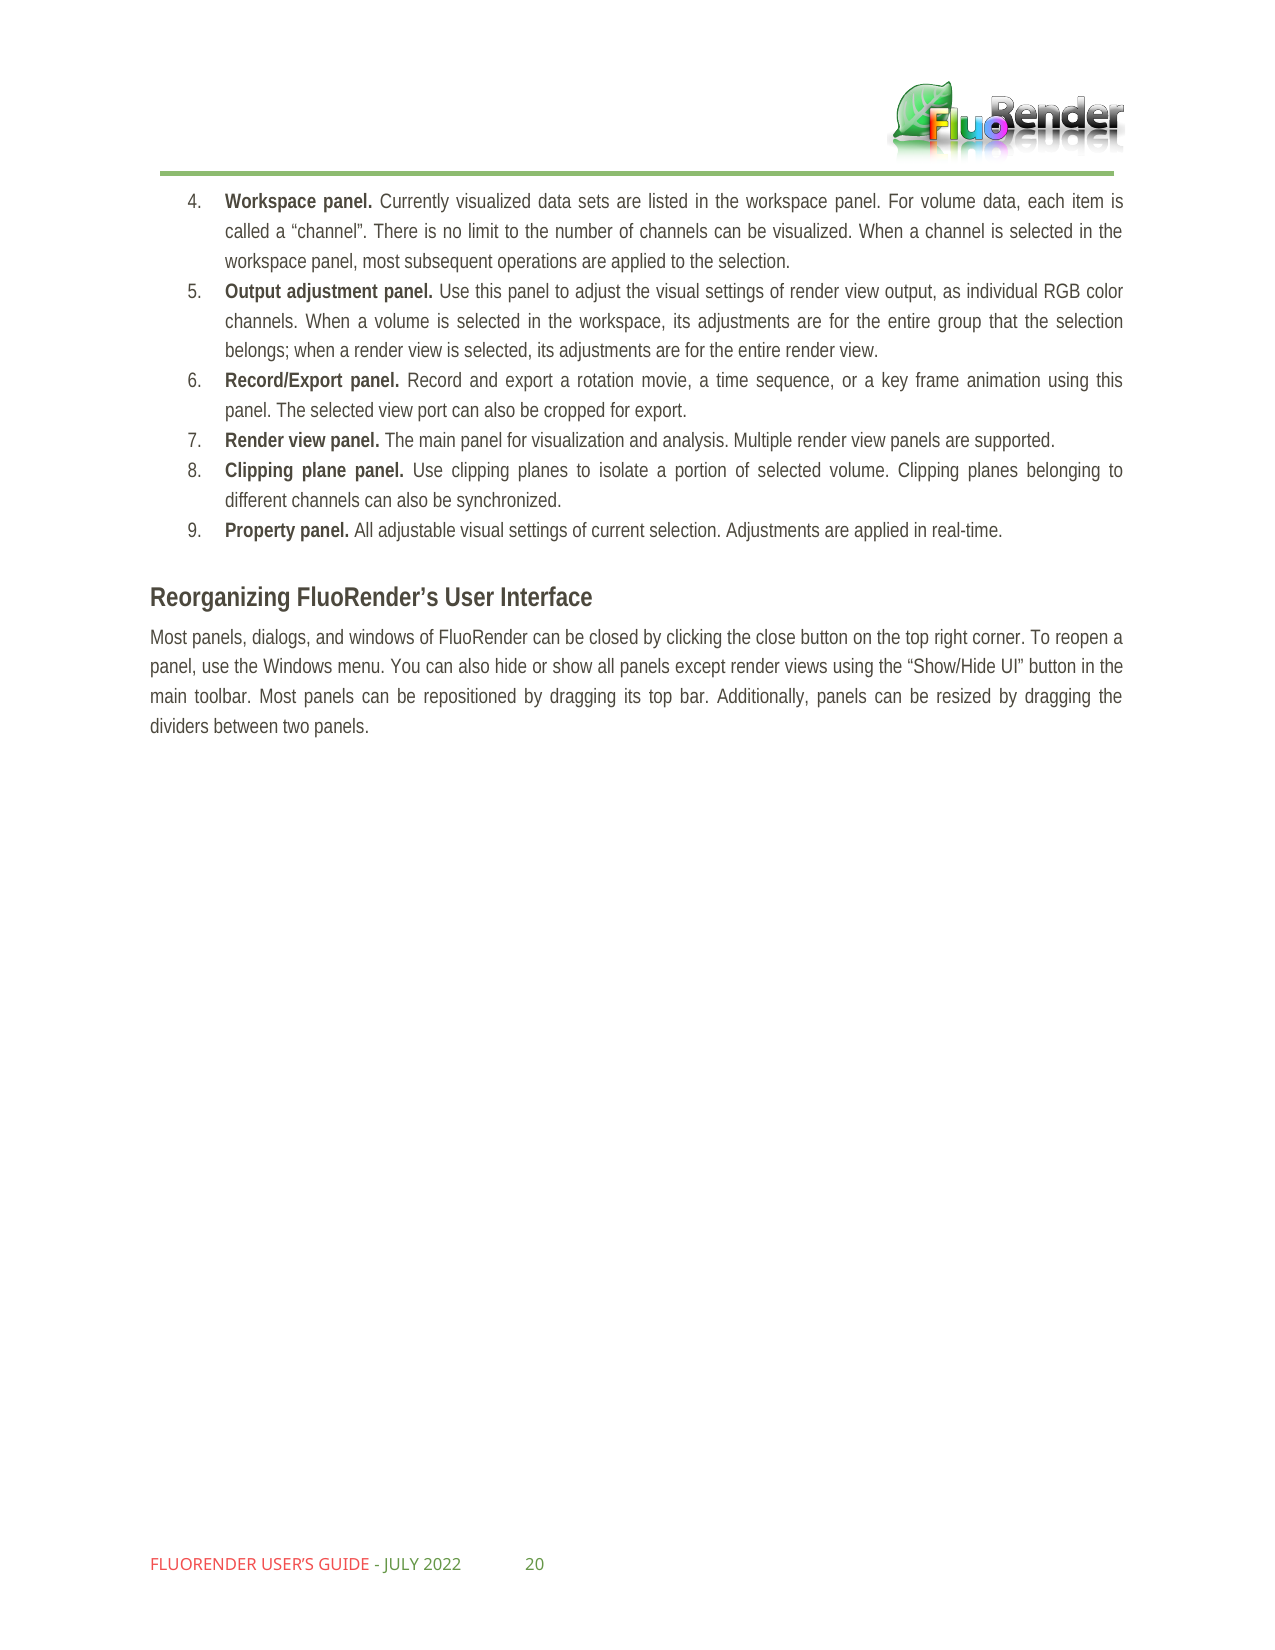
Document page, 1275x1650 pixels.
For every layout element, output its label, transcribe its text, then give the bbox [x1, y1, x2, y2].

subtitle Reorganizing FluoRender’s User Interface [150, 581, 1125, 612]
picture [887, 75, 1125, 165]
list Record/Export panel. Record and export a rotation movie, a time sequence, or a key frame animation using this panel. The selected view port can also be cropped for export. [187, 368, 1125, 422]
list Workspace panel. Currently visualized data sets are listed in the workspace panel. For volume data, each item is called a “channel”. There is no limit to the number of channels can be visualized. When a channel is selected in the workspace panel, most subsequent operations are applied to the selection. [187, 189, 1125, 273]
list Clipping plane panel. Use clipping planes to isolate a portion of selected volume. Clipping planes belonging to different channels can also be synchronized. [187, 458, 1125, 512]
list Property panel. All adjustable visual settings of current selection. Adjustments are applied in real-time. [187, 518, 1125, 542]
list Output adjustment panel. Use this panel to adjust the visual settings of render view output, as individual RGB color channels. When a volume is selected in the workspace, its adjustments are for the entire group that the selection belongs; when a render view is selected, its adjustments are for the entire render view. [187, 279, 1125, 362]
list Render view panel. The main panel for visualization and analysis. Multiple render view panels are supported. [187, 428, 1125, 452]
text Most panels, dialogs, and windows of FluoRender can be closed by clicking the close button on the top right corner. To reopen a panel, use the Windows menu. You can also hide or show all panels except render views using the “Show/Hide UI” button in the main toolbar. Most panels can be repositioned by dragging its top bar. Additionally, panels can be resized by dragging the dividers between two panels. [150, 624, 1125, 738]
